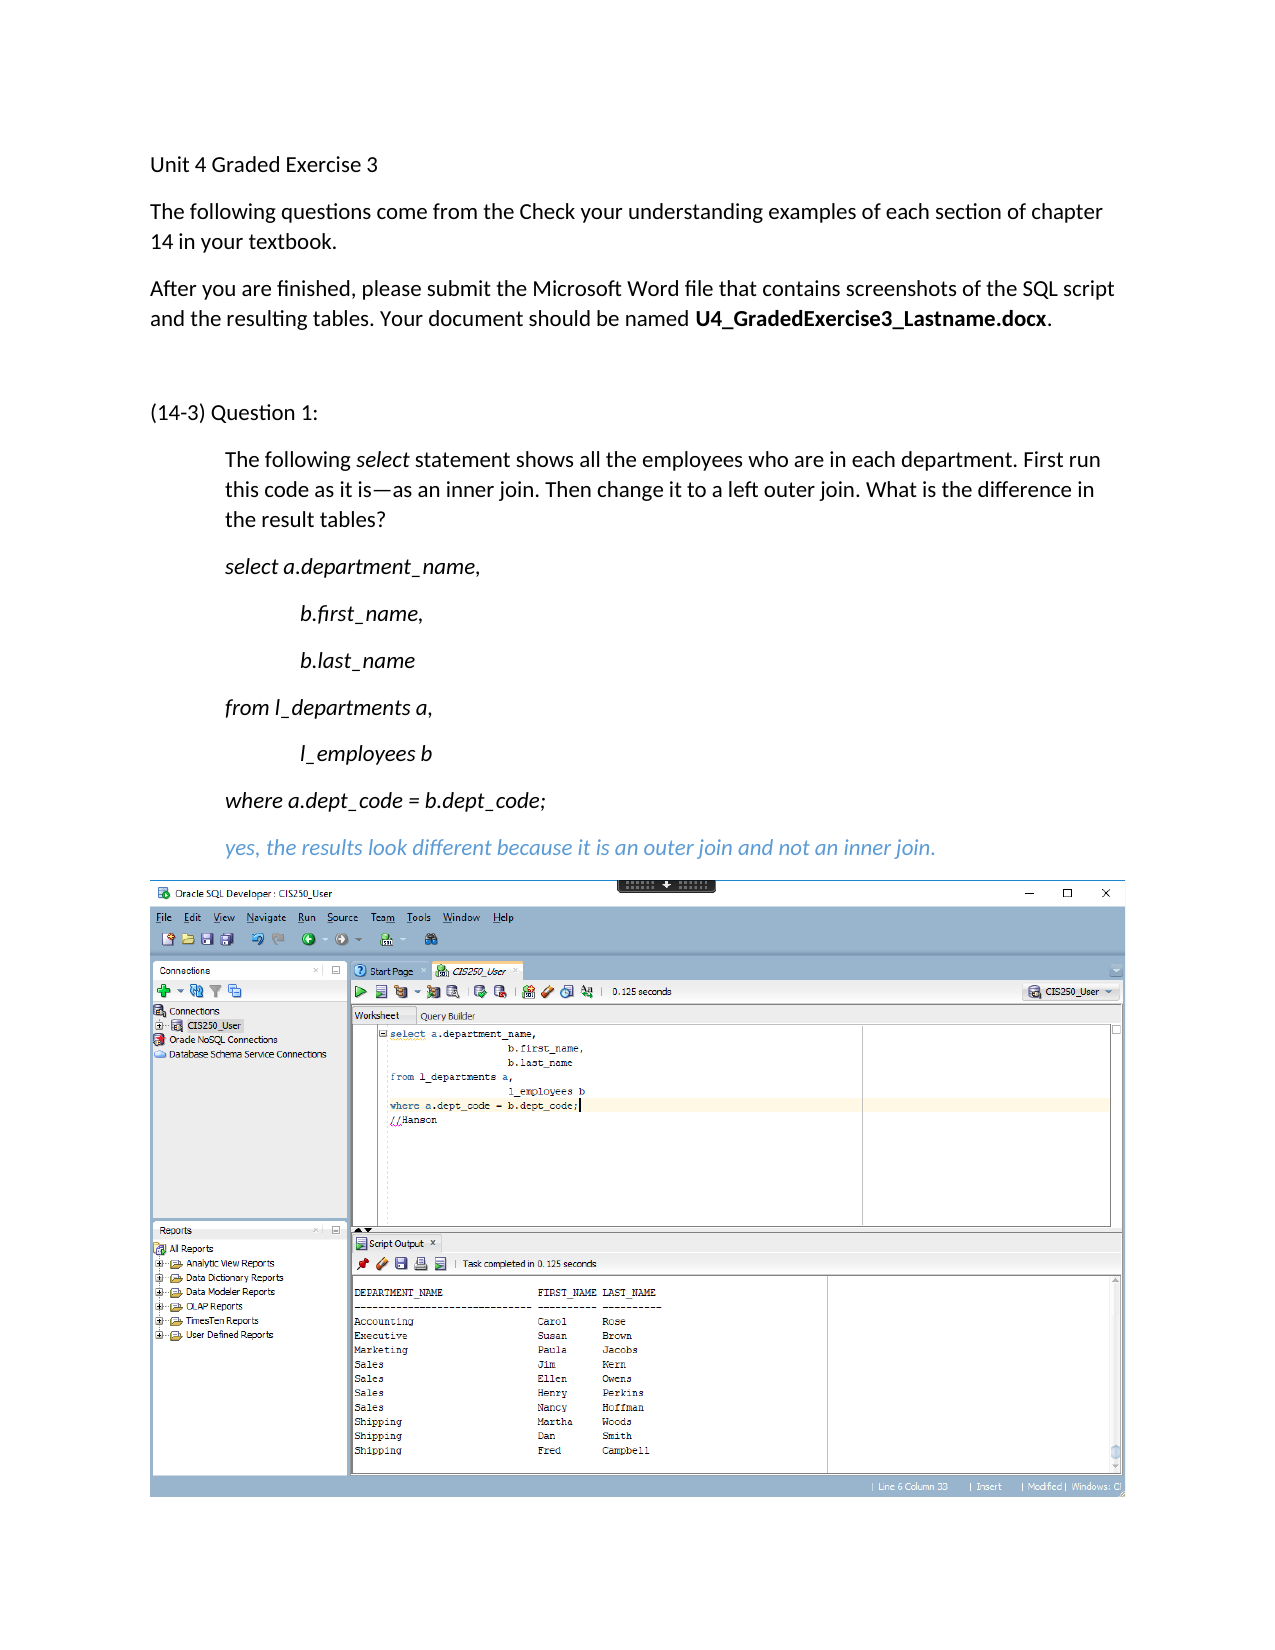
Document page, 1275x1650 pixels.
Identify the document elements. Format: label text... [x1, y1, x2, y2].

picture [150, 880, 1125, 1497]
text The following select statement shows all the employees who are in each department. First run this code as it is—as an inner join. Then change it to a left outer join. What is the difference in the result tables? [225, 445, 1125, 533]
text select a.department_name, [150, 552, 1125, 580]
text yes, the results look different because it is an outer join and not an inner join. [150, 833, 1125, 861]
text After you are finished, please submit the Microsoft Word file that contains screenshots of the SQL script and the resulting tables. Your document should be named U4_GradedExercise3_Lastname.docx. [150, 274, 1125, 332]
text The following questions come from the Check your understanding examples of each section of chapter 14 in your textbook. [150, 197, 1125, 255]
text b.last_name [150, 646, 1125, 674]
text b.first_name, [150, 599, 1125, 627]
text where a.dept_code = b.dept_code; [150, 786, 1125, 814]
text l_employees b [150, 739, 1125, 768]
text (14-3) Question 1: [150, 398, 1125, 426]
text from l_departments a, [150, 693, 1125, 721]
text Unit 4 Graded Exercise 3 [150, 150, 1125, 178]
